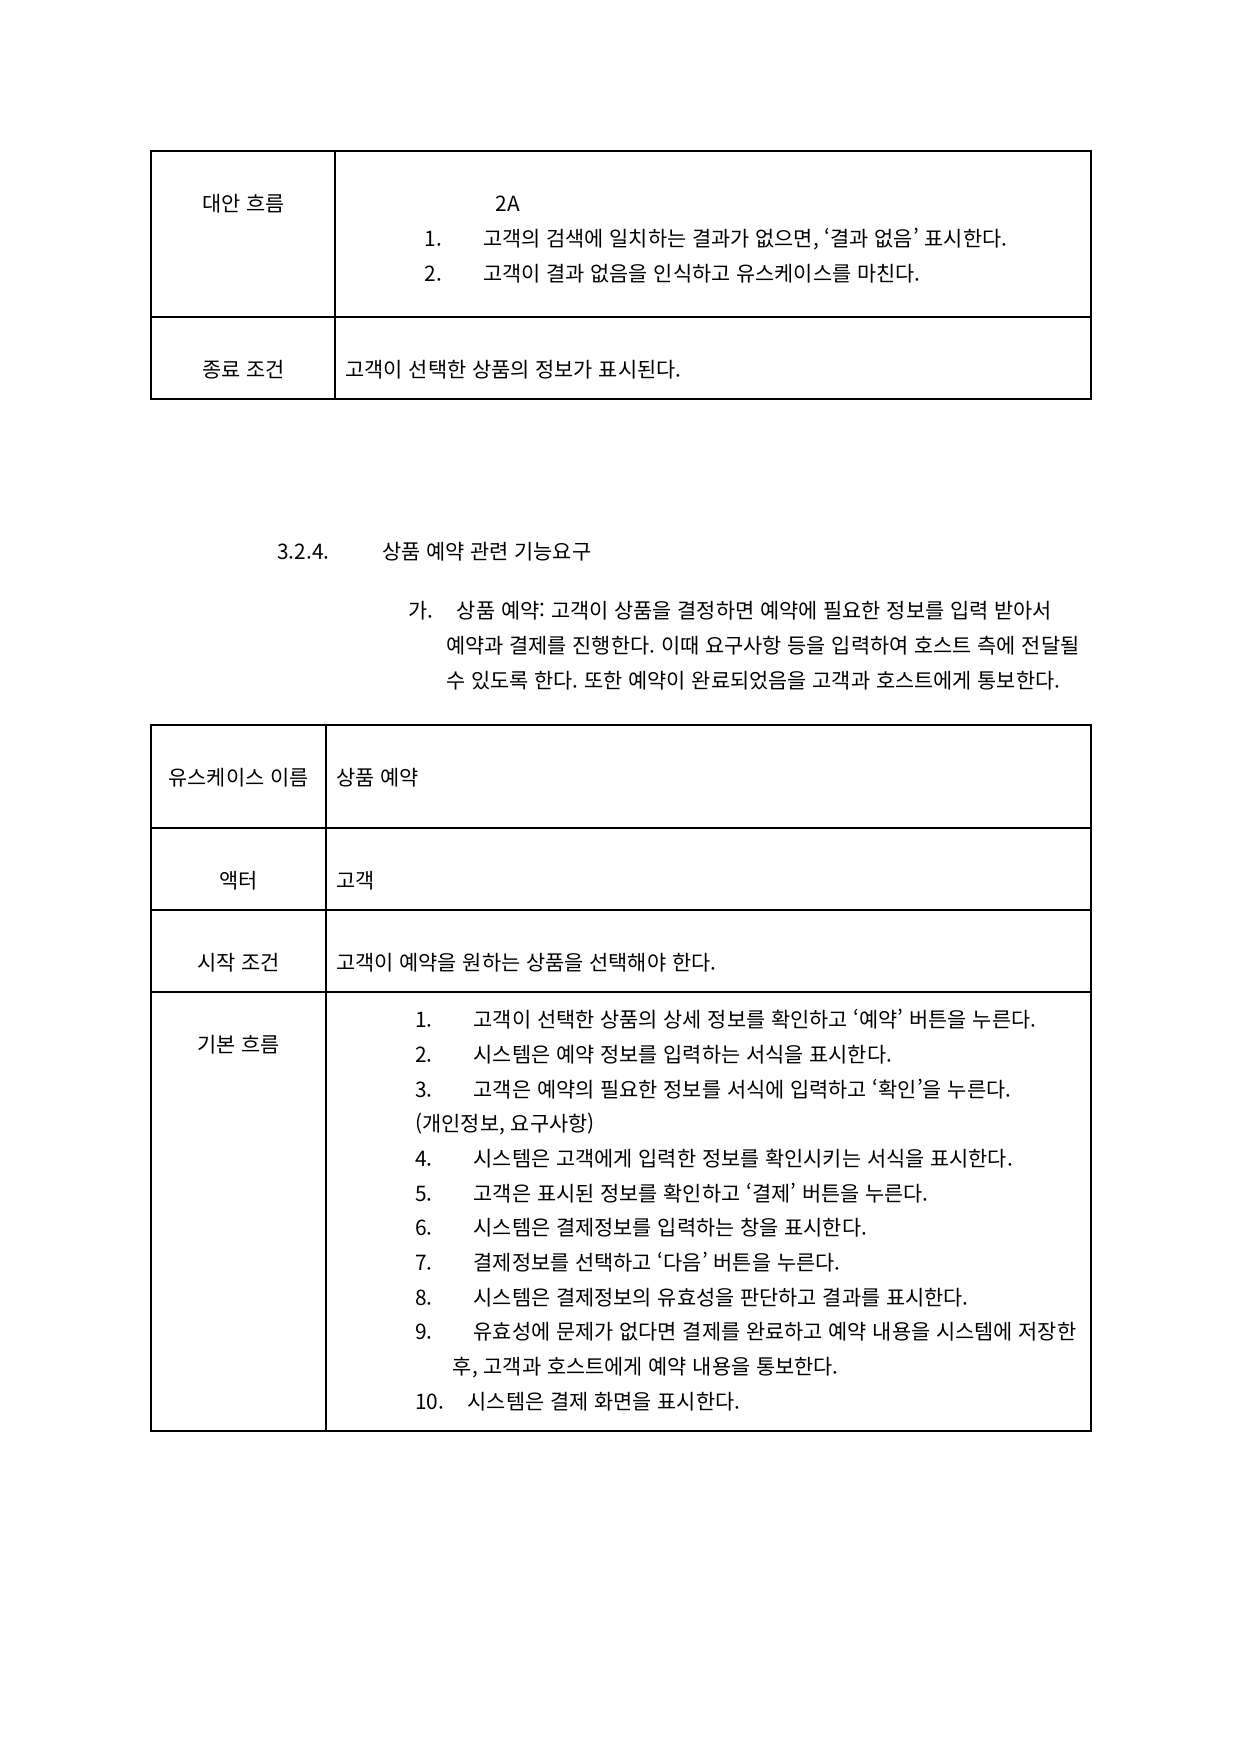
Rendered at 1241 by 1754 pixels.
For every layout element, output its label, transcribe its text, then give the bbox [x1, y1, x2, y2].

table_cell 고객이 선택한 상품의 정보가 표시된다. [336, 318, 1090, 398]
table_cell 1. 고객이 선택한 상품의 상세 정보를 확인하고 ‘예약’ 버튼을 누른다. 2. 시스템은 예약 정보를 입력하는 서식을 표시한다. 3. 고객은 예약의 필요한 정보를 서식에 입력하고 ‘확인’을 누른다. (개인정보, 요구사항) 4. 시스템은 고객에게 입력한 정보를 확인시키는 서식을 표시한다. 5. 고객은 표시된 정보를 확인하고 ‘결제’ 버튼을 누른다. 6. 시스템은 결제정보를 입력하는 창을 표시한다. 7. 결제정보를 선택하고 ‘다음’ 버튼을 누른다. 8. 시스템은 결제정보의 유효성을 판단하고 결과를 표시한다. 9. 유효성에 문제가 없다면 결제를 완료하고 예약 내용을 시스템에 저장한 후, 고객과 호스트에게 예약 내용을 통보한다. 10. 시스템은 결제 화면을 표시한다. [327, 993, 1090, 1429]
text 3.2.4. 상품 예약 관련 기능요구 [277, 535, 1090, 565]
table_cell 시작 조건 [152, 911, 325, 991]
table_cell 고객이 예약을 원하는 상품을 선택해야 한다. [327, 911, 1090, 991]
table_header 상품 예약 [327, 726, 1090, 827]
table_header 유스케이스 이름 [152, 726, 325, 827]
table_cell 종료 조건 [152, 318, 334, 398]
table_cell 기본 흐름 [152, 993, 325, 1429]
text 가. 상품 예약: 고객이 상품을 결정하면 예약에 필요한 정보를 입력 받아서 예약과 결제를 진행한다. 이때 요구사항 등을 입력하여 호스트 측에 전달될 수 있도록 한다. 또한 예약이 완료되었음을 고객과 호스트에게 통보한다. [408, 595, 1090, 694]
table_cell 고객 [327, 829, 1090, 909]
table_cell 액터 [152, 829, 325, 909]
table_cell 대안 흐름 [152, 152, 334, 316]
table_cell 2A 1. 고객의 검색에 일치하는 결과가 없으면, ‘결과 없음’ 표시한다. 2. 고객이 결과 없음을 인식하고 유스케이스를 마친다. [336, 152, 1090, 316]
